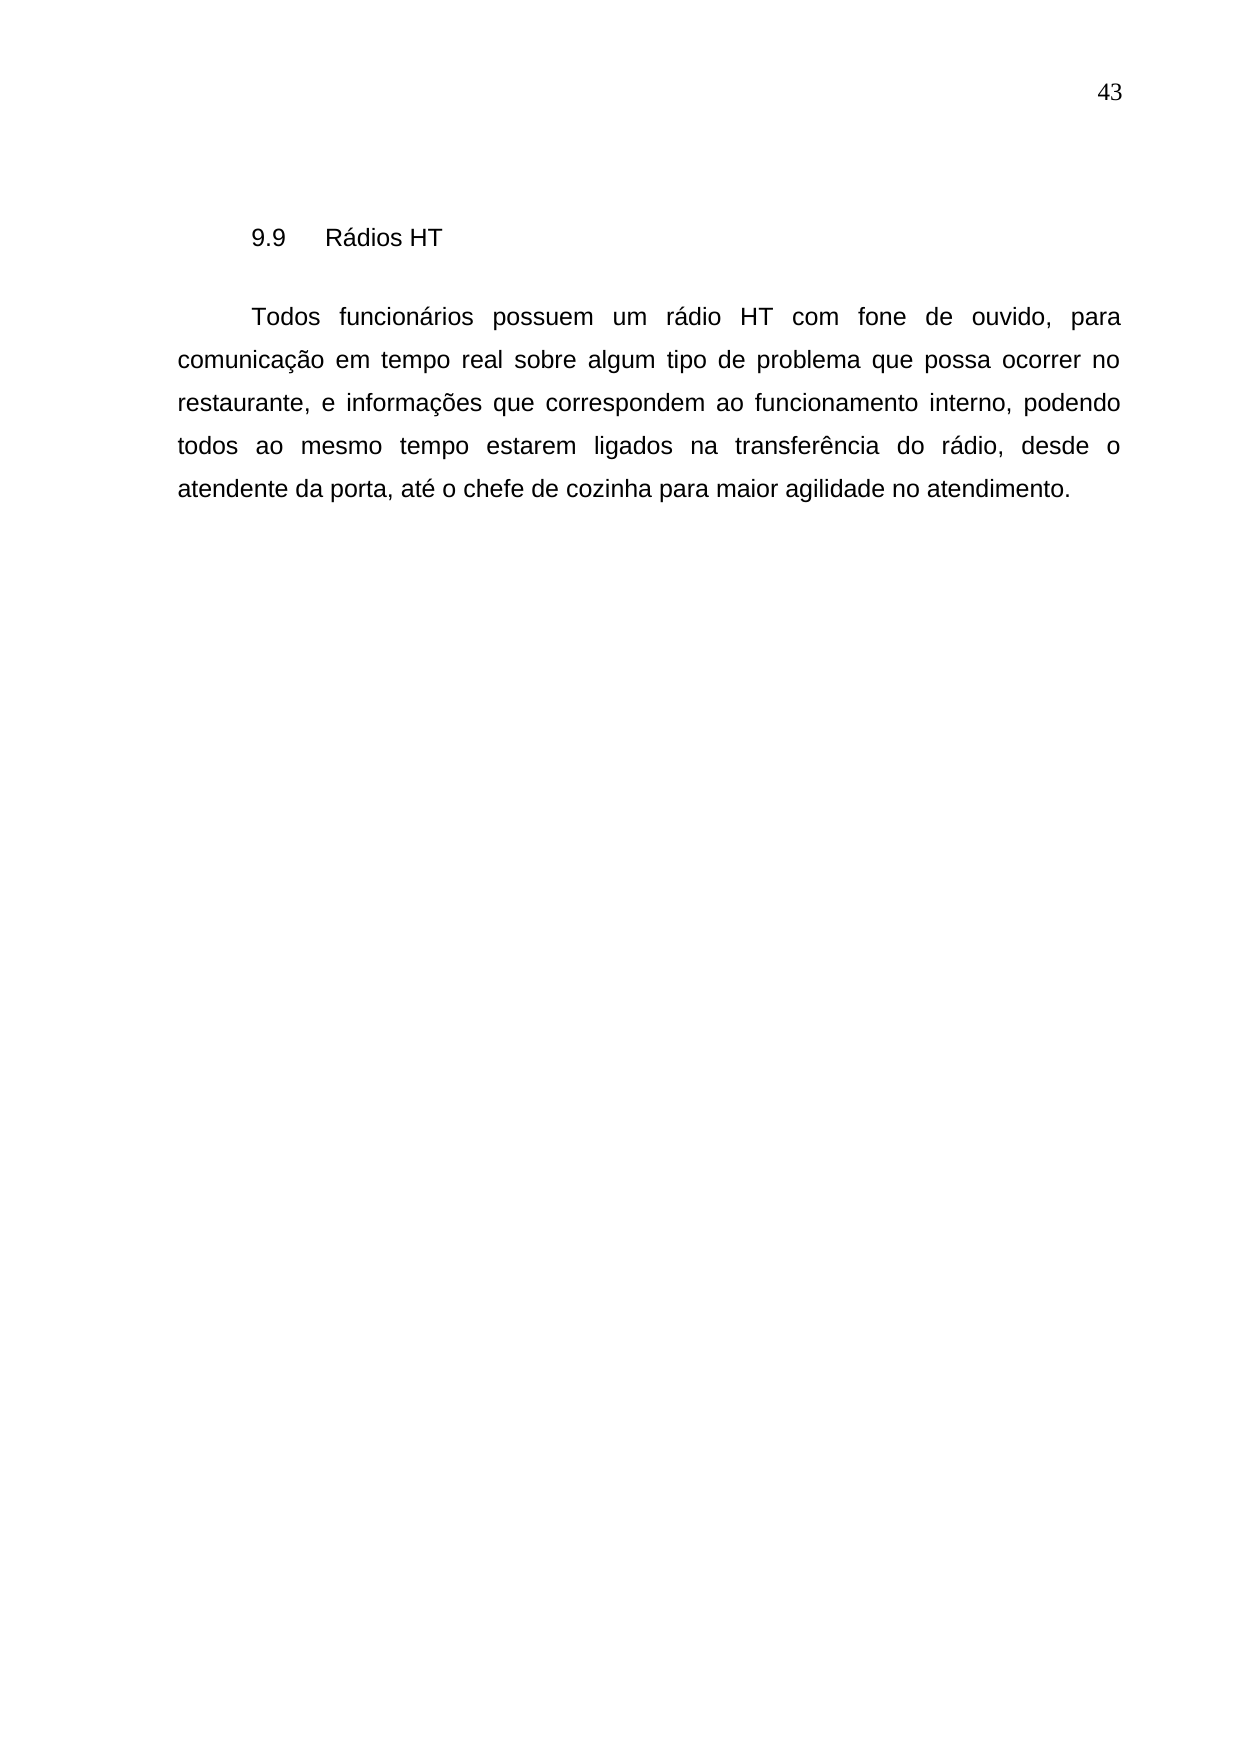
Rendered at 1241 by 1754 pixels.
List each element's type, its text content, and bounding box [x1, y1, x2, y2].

text Todos funcionários possuem um rádio HT com fone de ouvido, para comunicação em tempo real sobre algum tipo de problema que possa ocorrer no restaurante, e informações que correspondem ao funcionamento interno, podendo todos ao mesmo tempo estarem ligados na transferência do rádio, desde o atendente da porta, até o chefe de cozinha para maior agilidade no atendimento. [177, 302, 1122, 503]
subtitle 9.9 Rádios HT [177, 223, 1122, 252]
